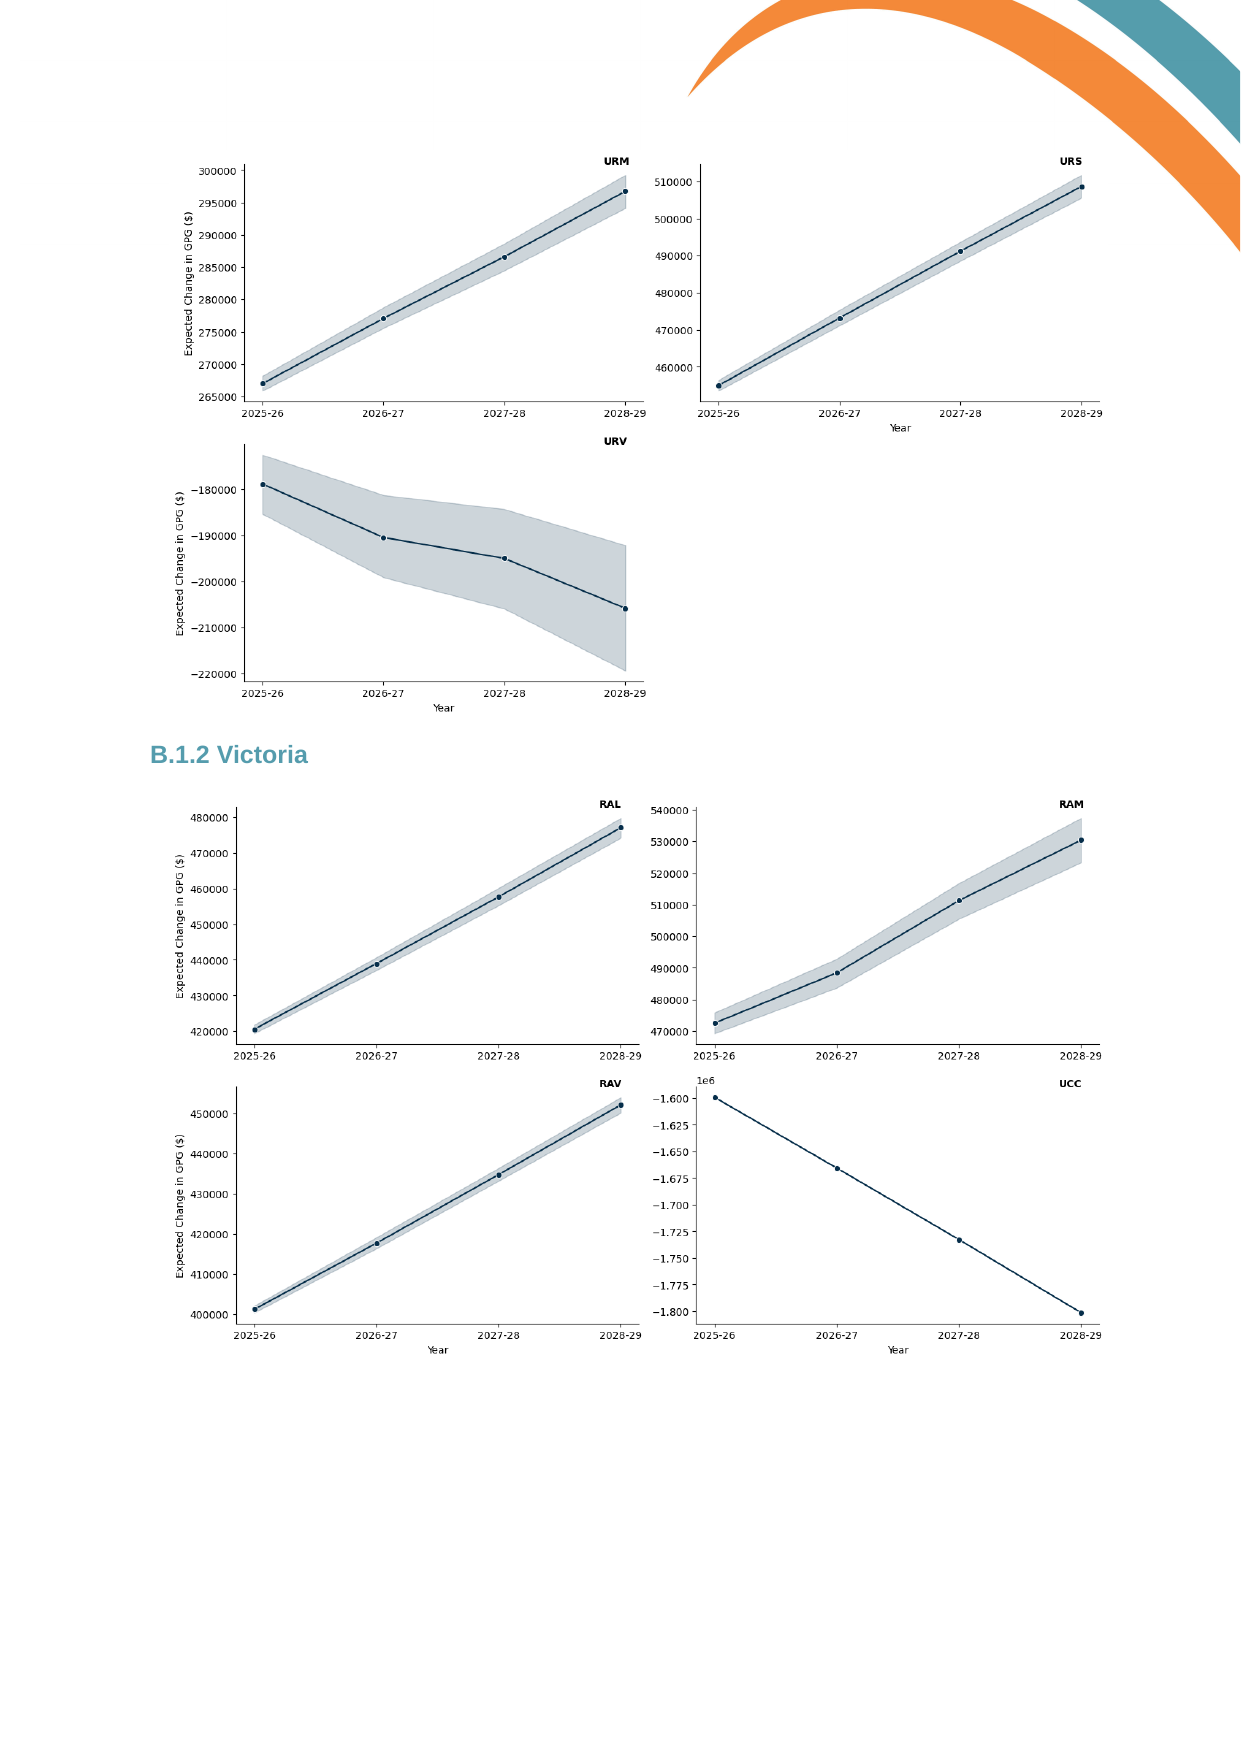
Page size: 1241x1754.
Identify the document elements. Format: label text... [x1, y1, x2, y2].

picture [19, 0, 1241, 720]
subtitle B.1.2 Victoria [150, 741, 1090, 769]
picture [168, 792, 1109, 1362]
